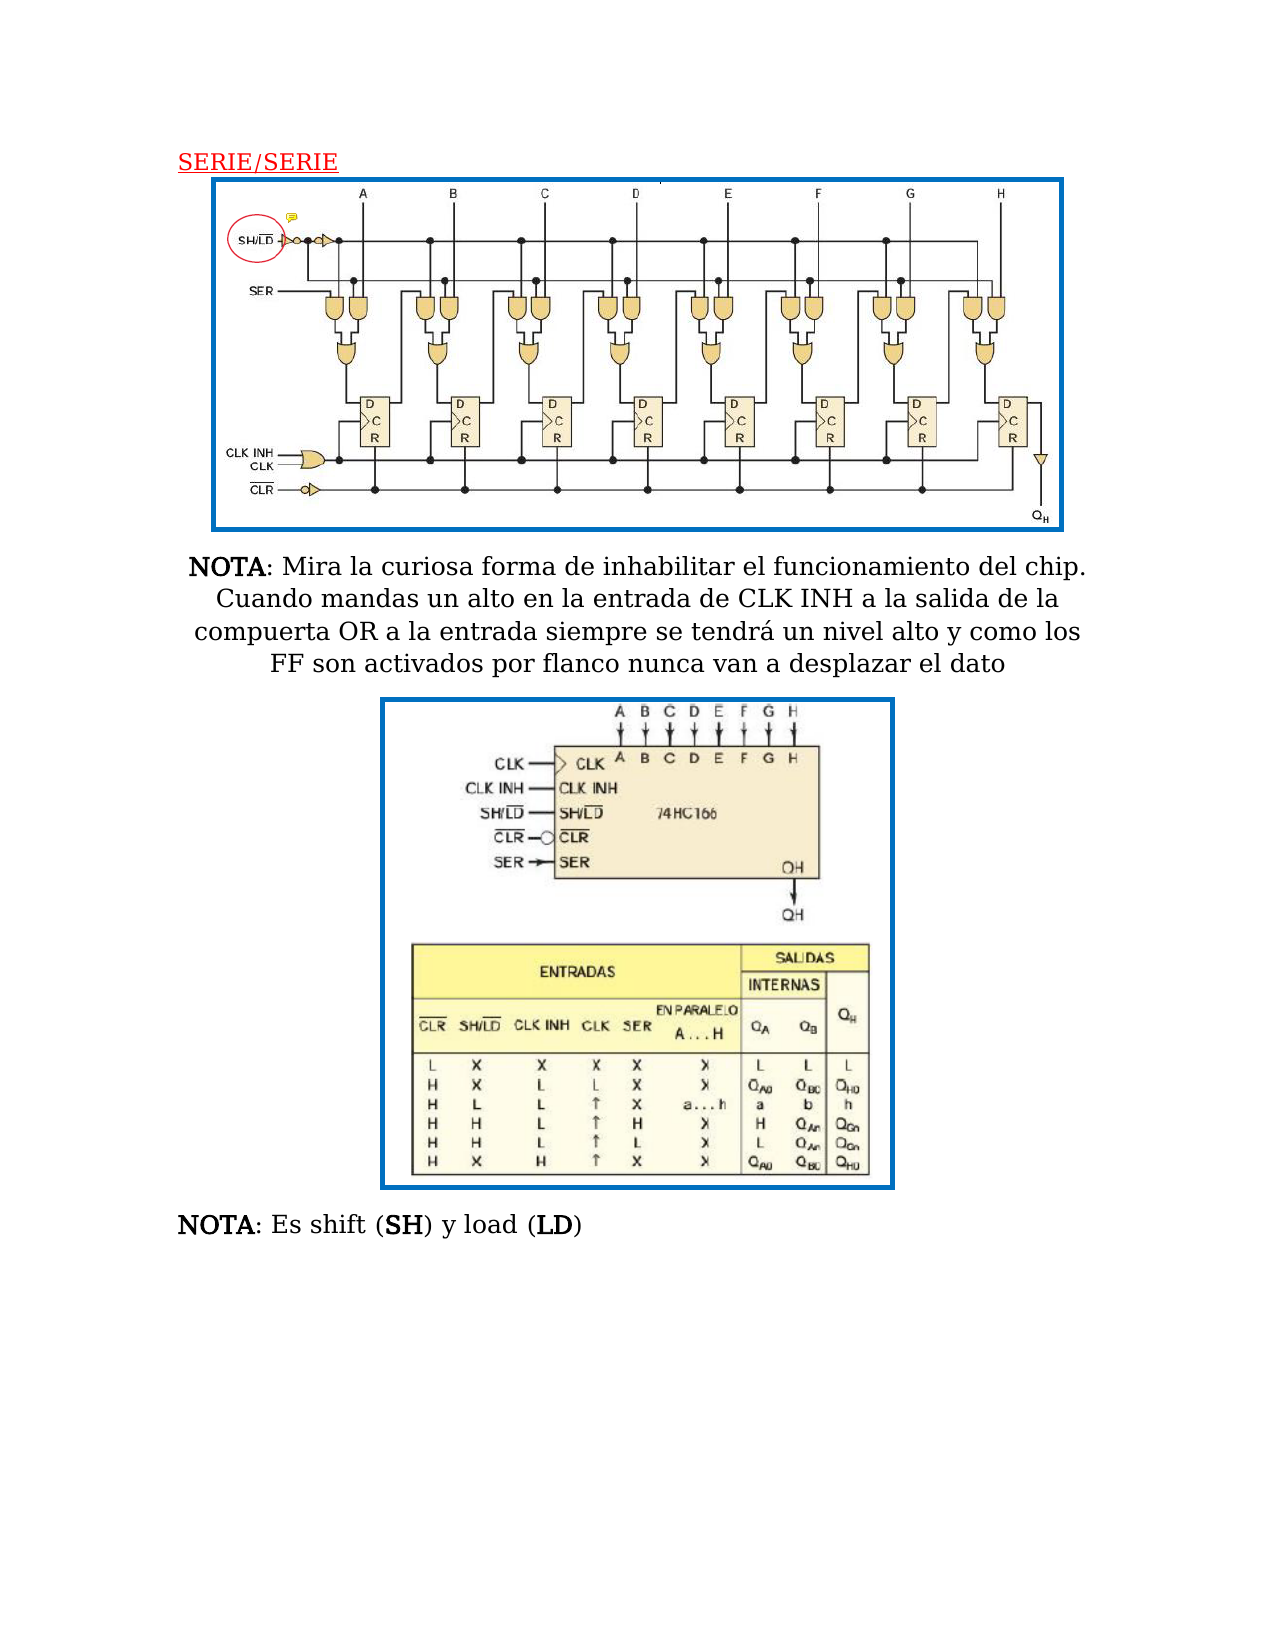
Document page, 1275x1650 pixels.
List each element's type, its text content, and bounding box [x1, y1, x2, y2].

picture [216, 182, 1059, 527]
text NOTA: Es shift (SH) y load (LD) [177, 1209, 1098, 1239]
picture [385, 702, 890, 1185]
text NOTA: Mira la curiosa forma de inhabilitar el funcionamiento del chip. Cuando mandas un alto en la entrada de CLK INH a la salida de la compuerta OR a la entrada siempre se tendrá un nivel alto y como los FF son activados por flanco nunca van a desplazar el dato [177, 551, 1098, 678]
subtitle SERIE/SERIE [177, 148, 1098, 175]
